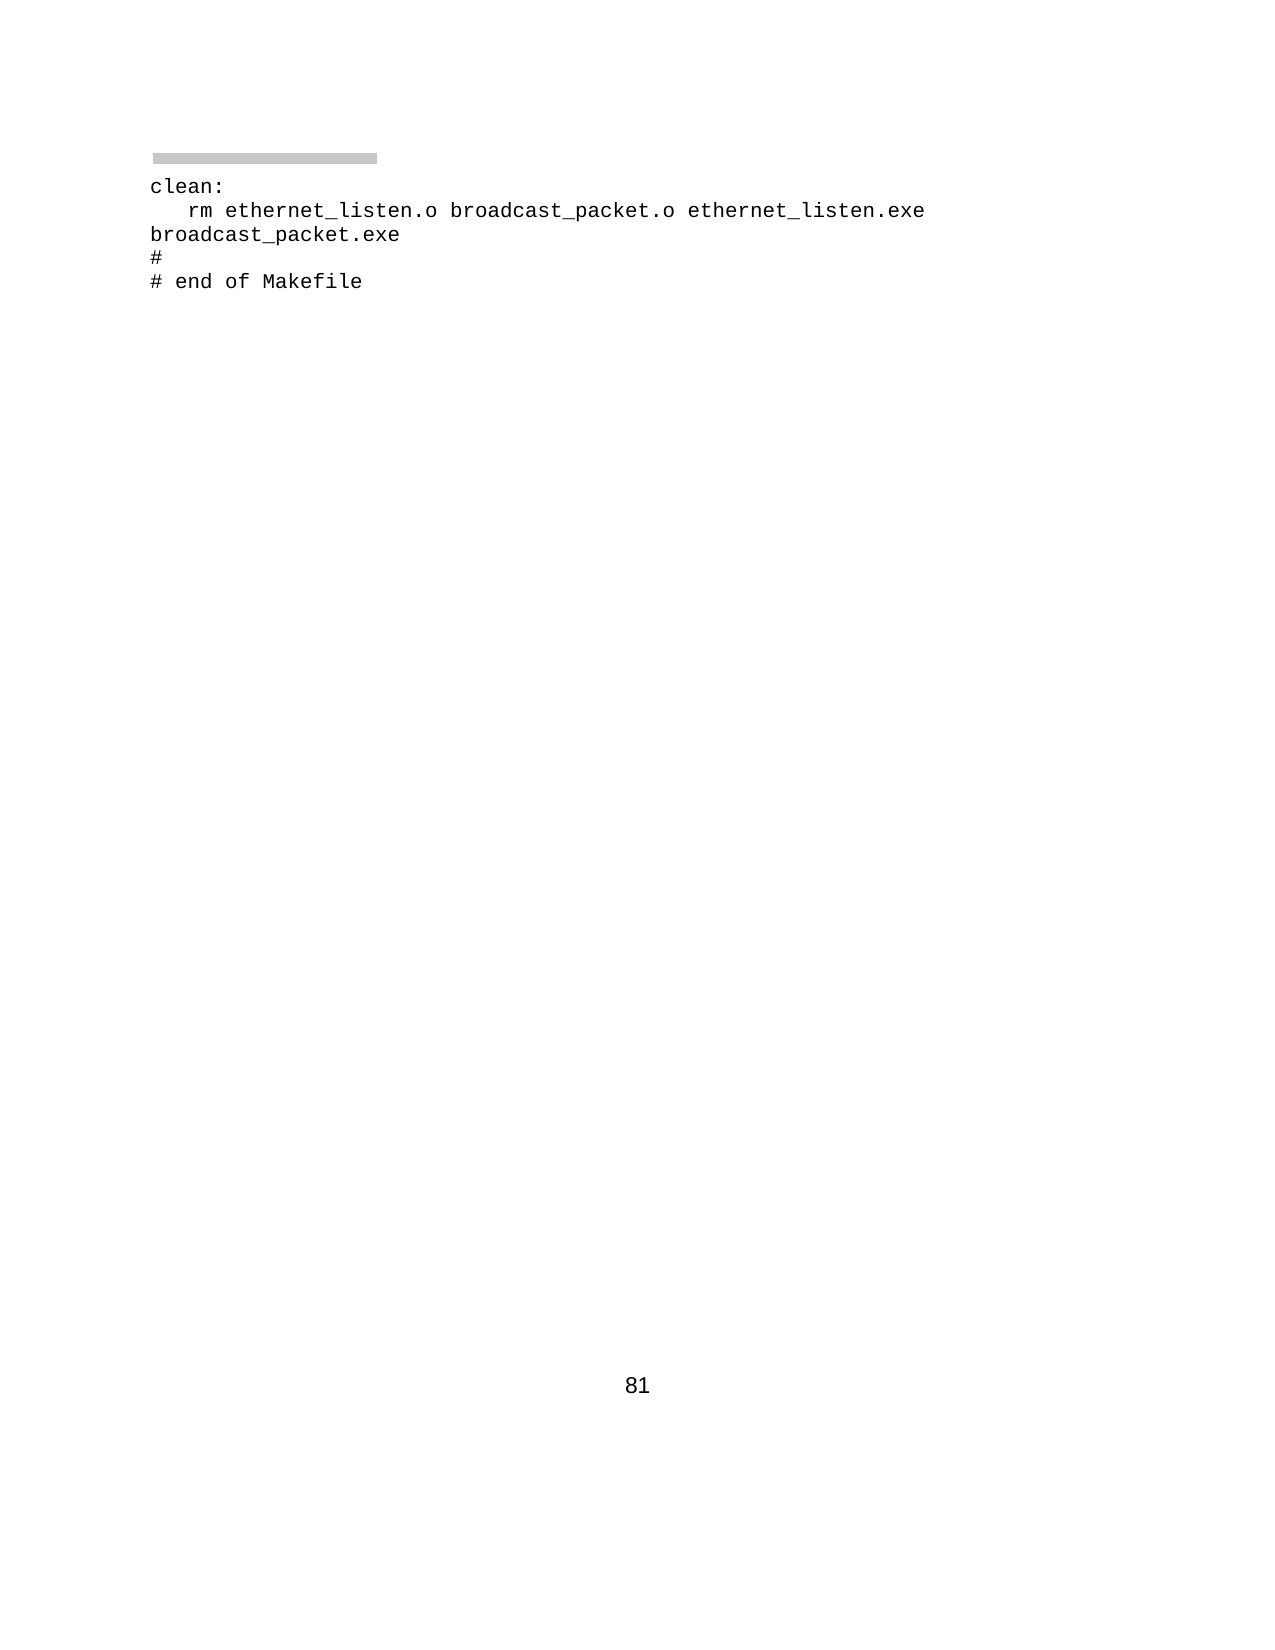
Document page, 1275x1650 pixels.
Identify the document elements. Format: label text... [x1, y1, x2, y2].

text clean: [150, 176, 1125, 200]
text # [150, 247, 1125, 271]
text # end of Makefile [150, 271, 1125, 294]
text rm ethernet_listen.o broadcast_packet.o ethernet_listen.exe broadcast_packet.exe [150, 200, 1125, 247]
